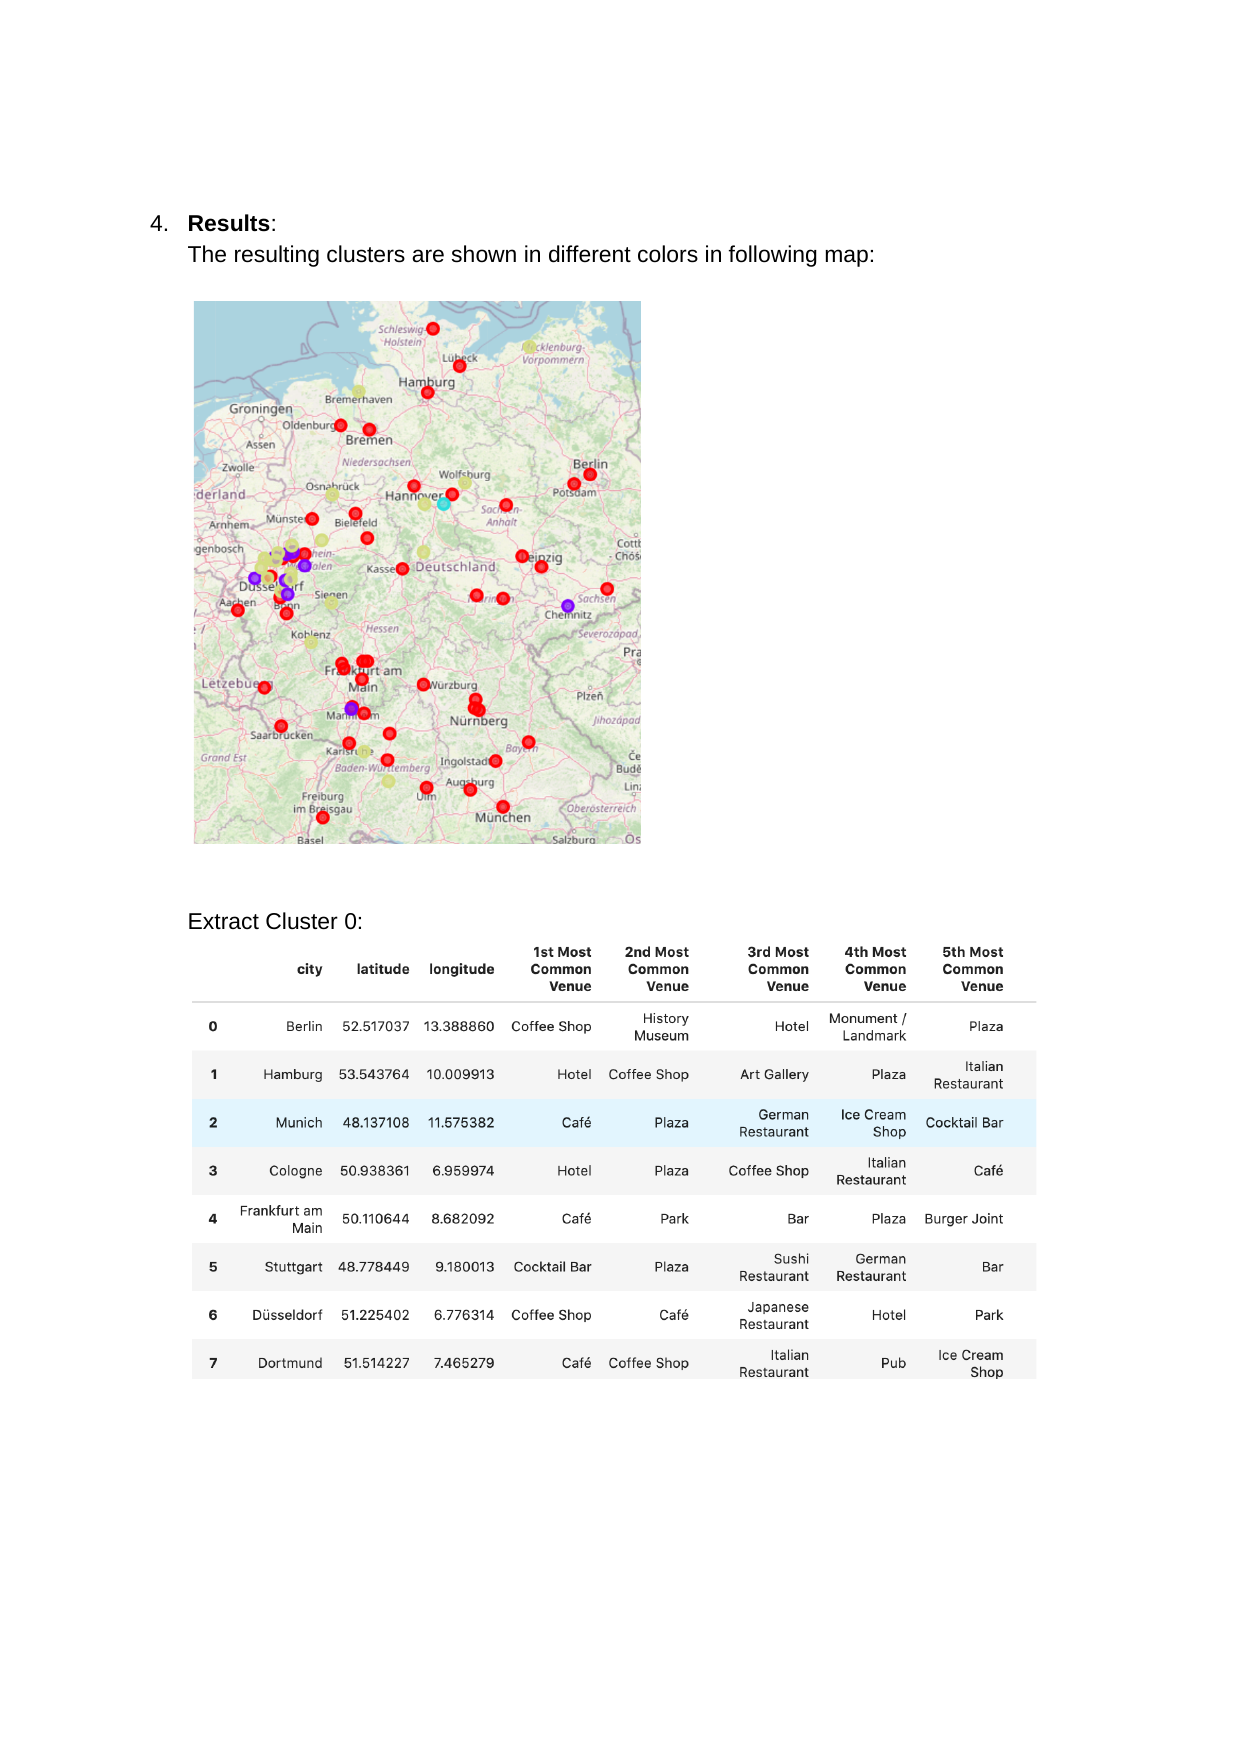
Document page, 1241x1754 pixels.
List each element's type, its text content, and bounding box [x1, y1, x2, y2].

picture [187, 937, 1037, 1379]
picture [193, 301, 641, 844]
list Results: [150, 210, 1090, 237]
list Extract Cluster 0: [187, 908, 1090, 934]
list The resulting clusters are shown in different colors in following map: [187, 241, 1090, 267]
